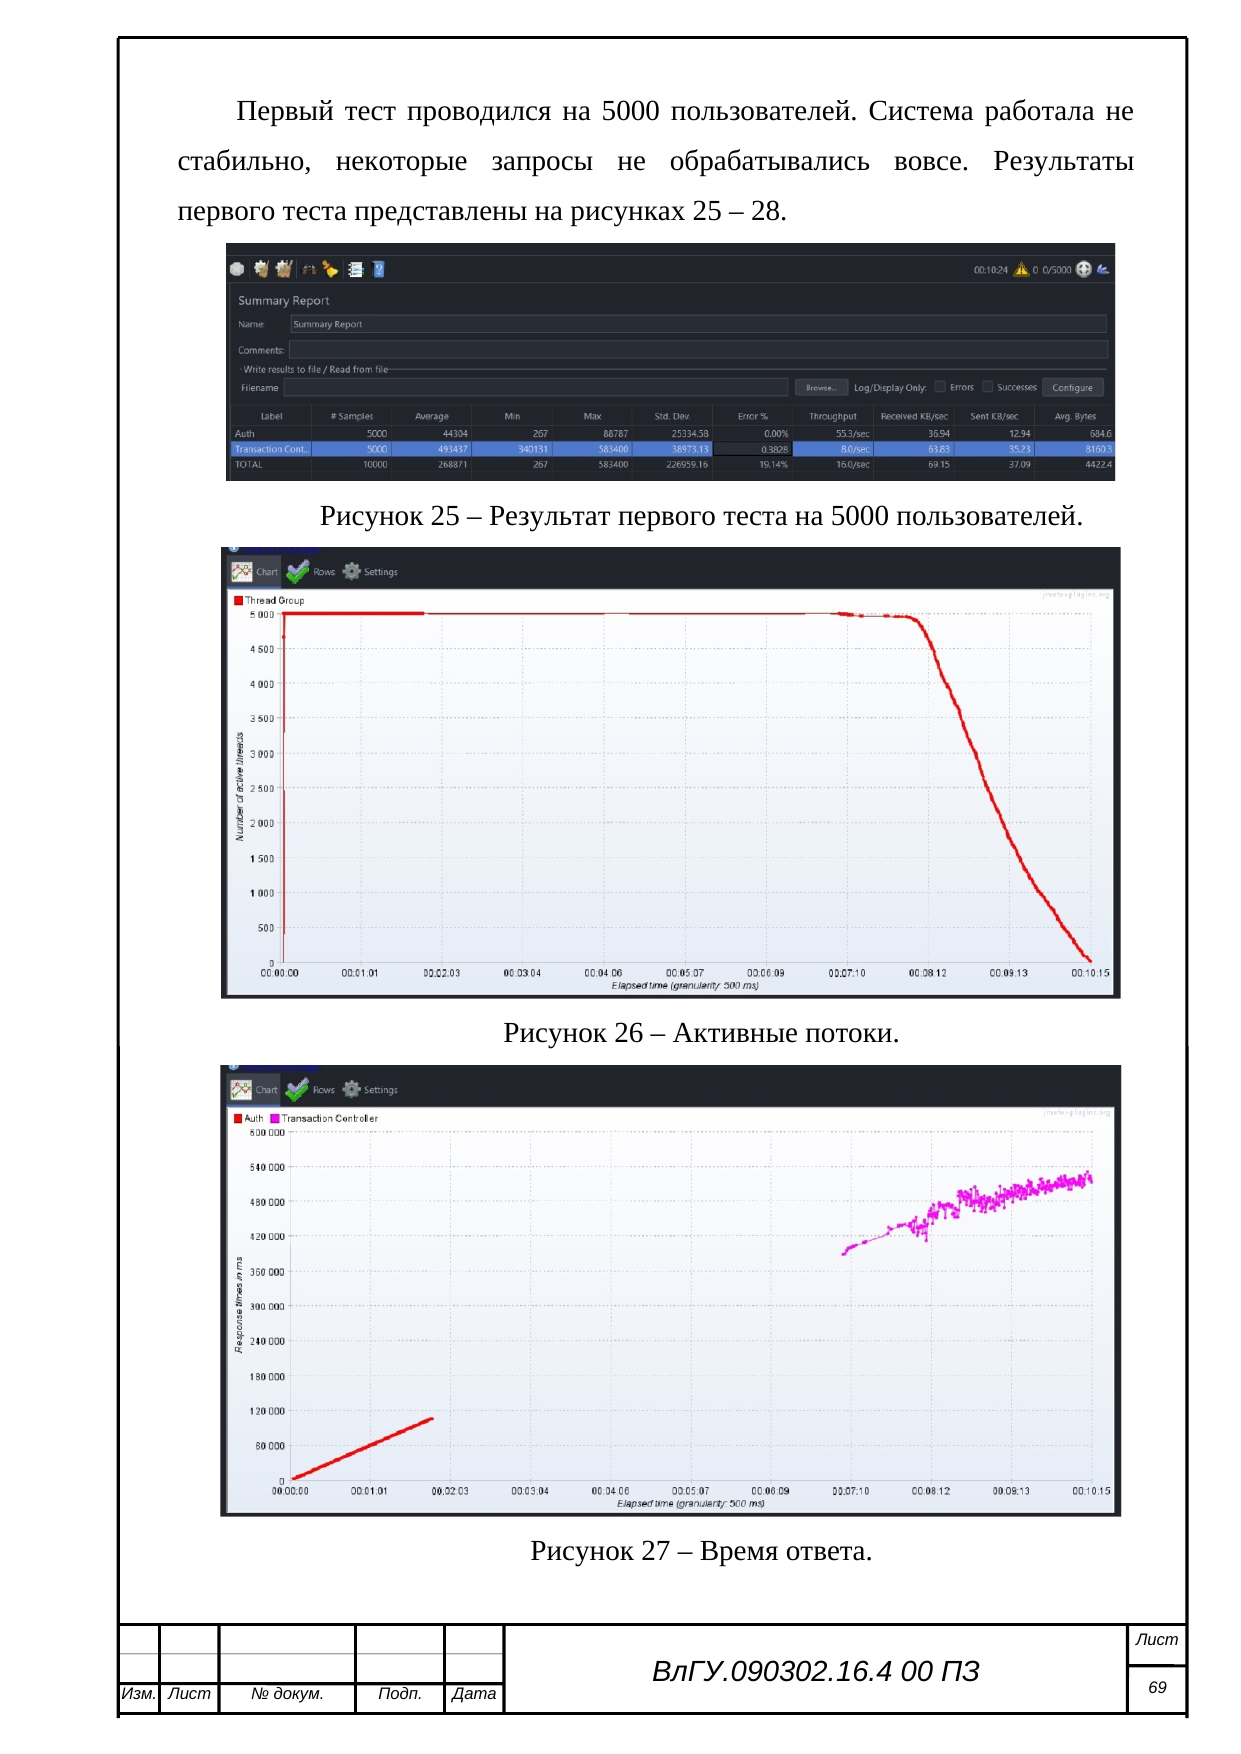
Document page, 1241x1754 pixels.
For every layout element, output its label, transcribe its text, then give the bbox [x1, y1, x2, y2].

text Рисунок 25 – Результат первого теста на 5000 пользователей. [177, 498, 1167, 531]
text Первый тест проводился на 5000 пользователей. Система работала не стабильно, некоторые запросы не обрабатывались вовсе. Результаты первого теста представлены на рисунках 25 – 28. [177, 93, 1135, 227]
picture [226, 243, 1116, 481]
text Рисунок 27 – Время ответа. [177, 1533, 1167, 1567]
picture [221, 547, 1121, 999]
text Рисунок 26 – Активные потоки. [177, 1015, 1167, 1049]
picture [220, 1065, 1122, 1517]
